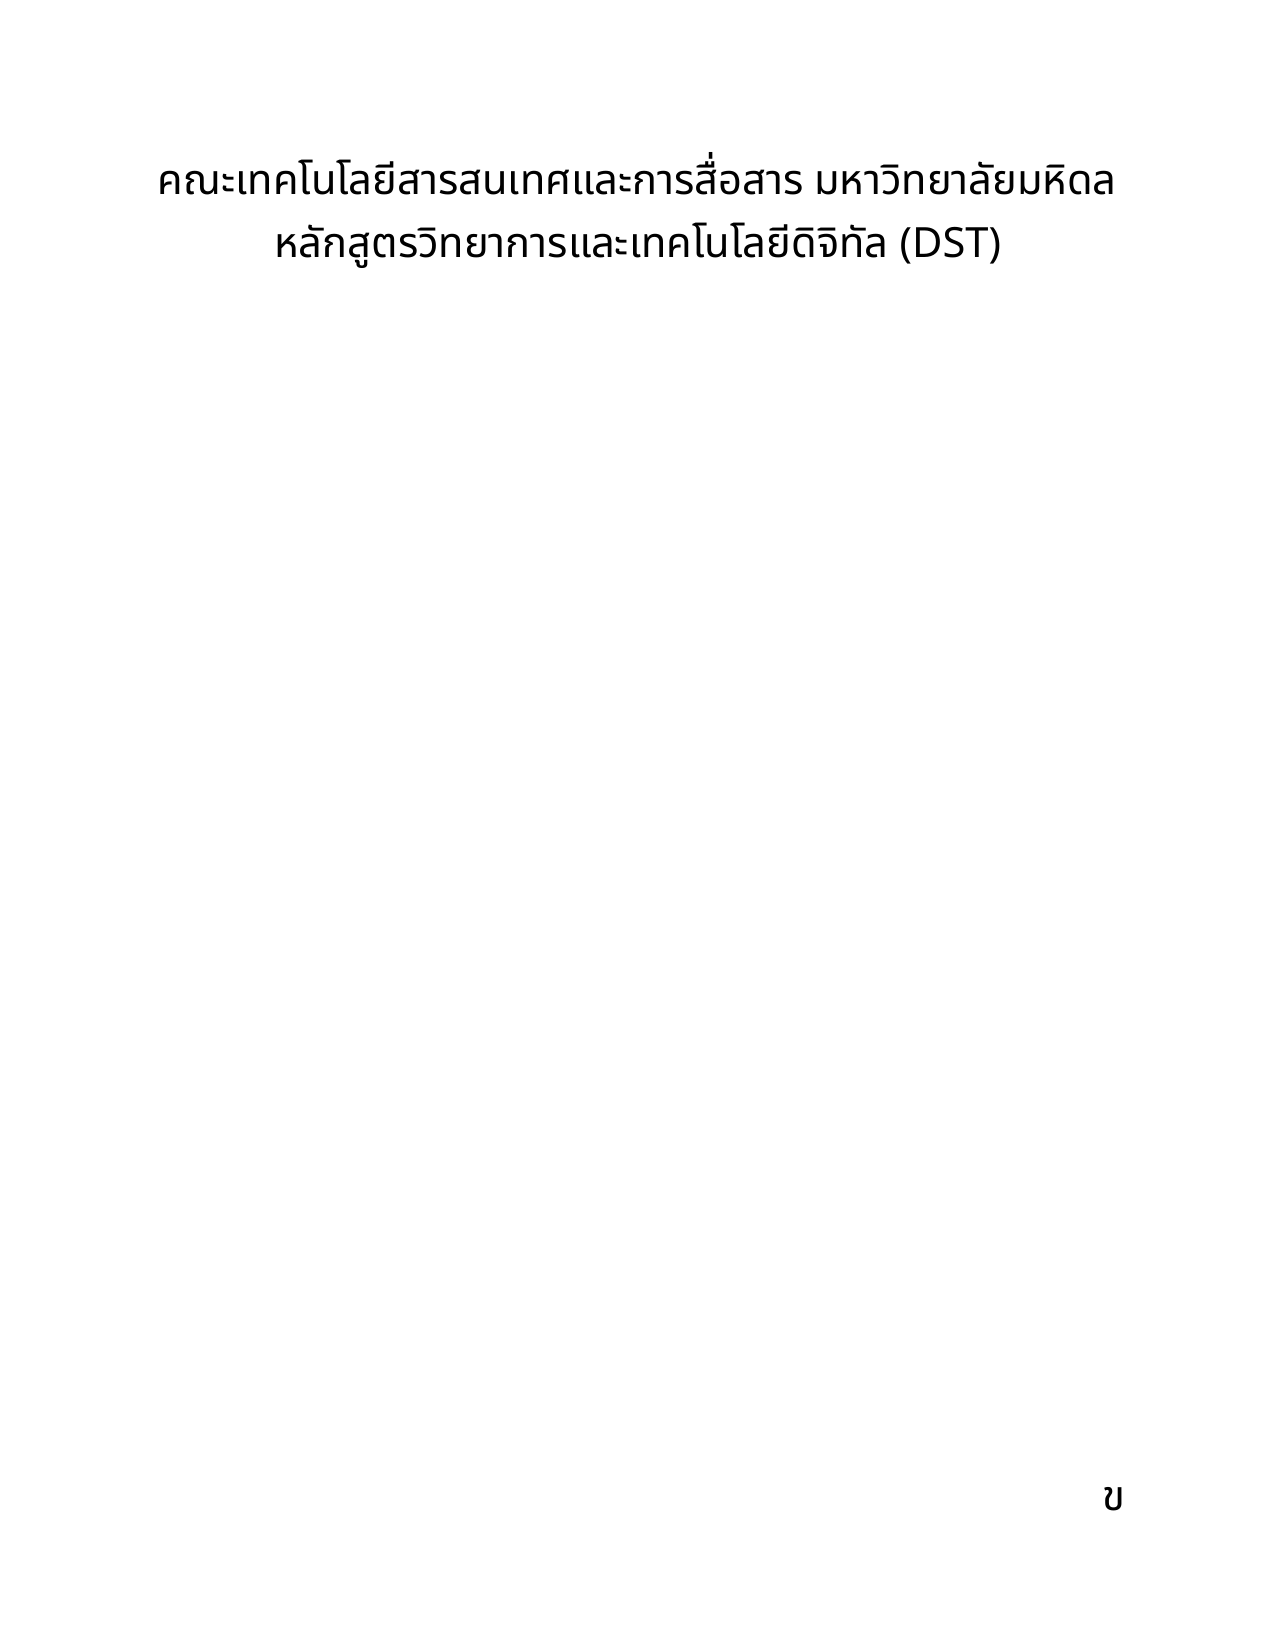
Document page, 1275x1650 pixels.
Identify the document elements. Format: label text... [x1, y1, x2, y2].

text หลักสูตรวิทยาการและเทคโนโลยีดิจิทัล (DST) [150, 213, 1125, 276]
text คณะเทคโนโลยีสารสนเทศและการสื่อสาร มหาวิทยาลัยมหิดล [150, 150, 1125, 213]
